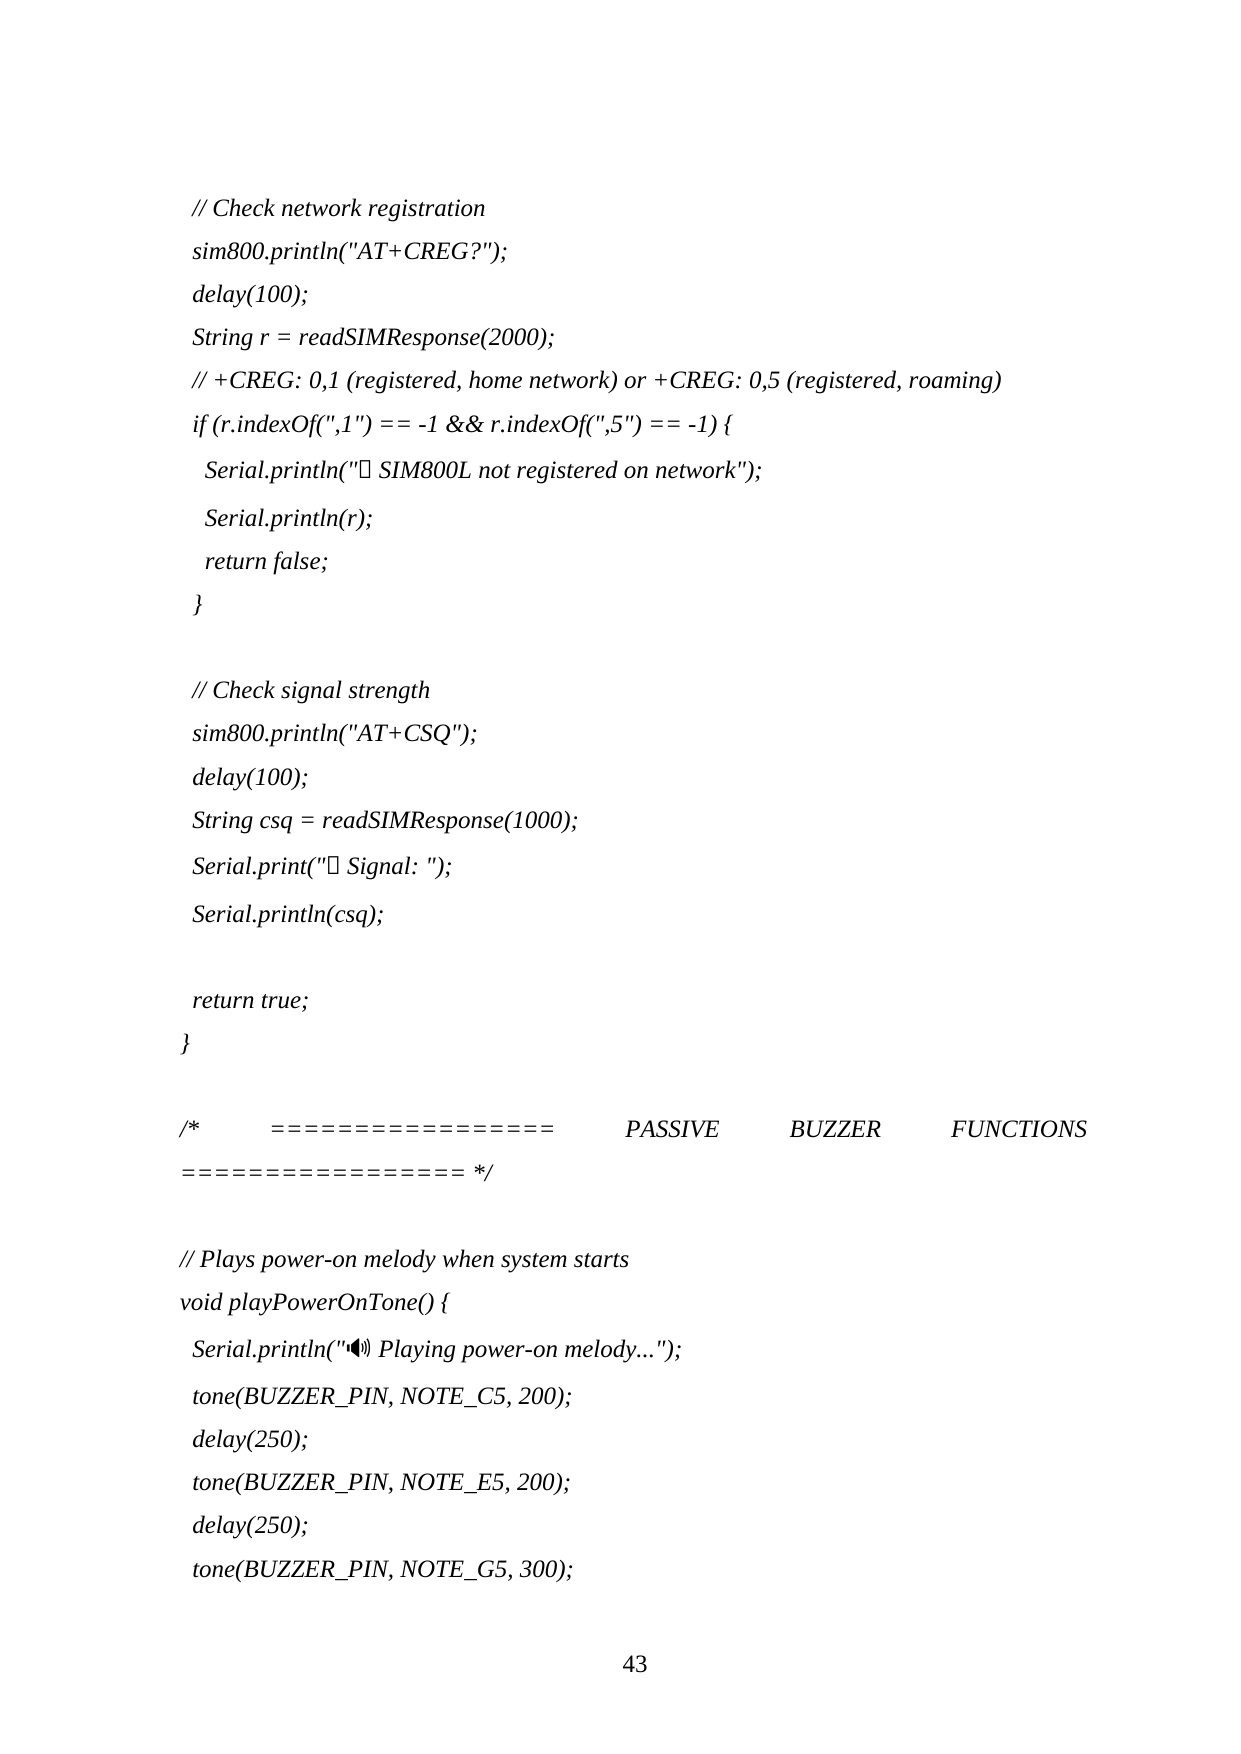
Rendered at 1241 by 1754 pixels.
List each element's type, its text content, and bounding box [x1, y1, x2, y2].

text /* ================= PASSIVE BUZZER FUNCTIONS ================= */ [179, 1114, 1090, 1186]
text Serial.println(csq); [179, 899, 1090, 928]
text sim800.println("AT+CSQ"); [179, 718, 1090, 747]
text delay(100); [179, 762, 1090, 790]
text Serial.println("❌ SIM800L not registered on network"); [179, 452, 1090, 486]
text String r = readSIMResponse(2000); [179, 322, 1090, 351]
text // Check network registration [179, 193, 1090, 222]
text } [179, 1028, 1090, 1057]
text tone(BUZZER_PIN, NOTE_G5, 300); [179, 1554, 1090, 1582]
text } [179, 589, 1090, 618]
text // +CREG: 0,1 (registered, home network) or +CREG: 0,5 (registered, roaming) [179, 366, 1090, 394]
text delay(100); [179, 279, 1090, 308]
text if (r.indexOf(",1") == -1 && r.indexOf(",5") == -1) { [179, 409, 1090, 437]
text return false; [179, 546, 1090, 575]
text tone(BUZZER_PIN, NOTE_C5, 200); [179, 1381, 1090, 1410]
text sim800.println("AT+CREG?"); [179, 236, 1090, 265]
text return true; [179, 985, 1090, 1014]
text tone(BUZZER_PIN, NOTE_E5, 200); [179, 1467, 1090, 1496]
text delay(250); [179, 1424, 1090, 1453]
text Serial.println("🔊 Playing power-on melody..."); [179, 1330, 1090, 1364]
text // Plays power-on melody when system starts [179, 1244, 1090, 1273]
text // Check signal strength [179, 675, 1090, 704]
text void playPowerOnTone() { [179, 1287, 1090, 1316]
text Serial.print("📶 Signal: "); [179, 848, 1090, 882]
text Serial.println(r); [179, 503, 1090, 532]
text String csq = readSIMResponse(1000); [179, 805, 1090, 833]
text delay(250); [179, 1511, 1090, 1539]
